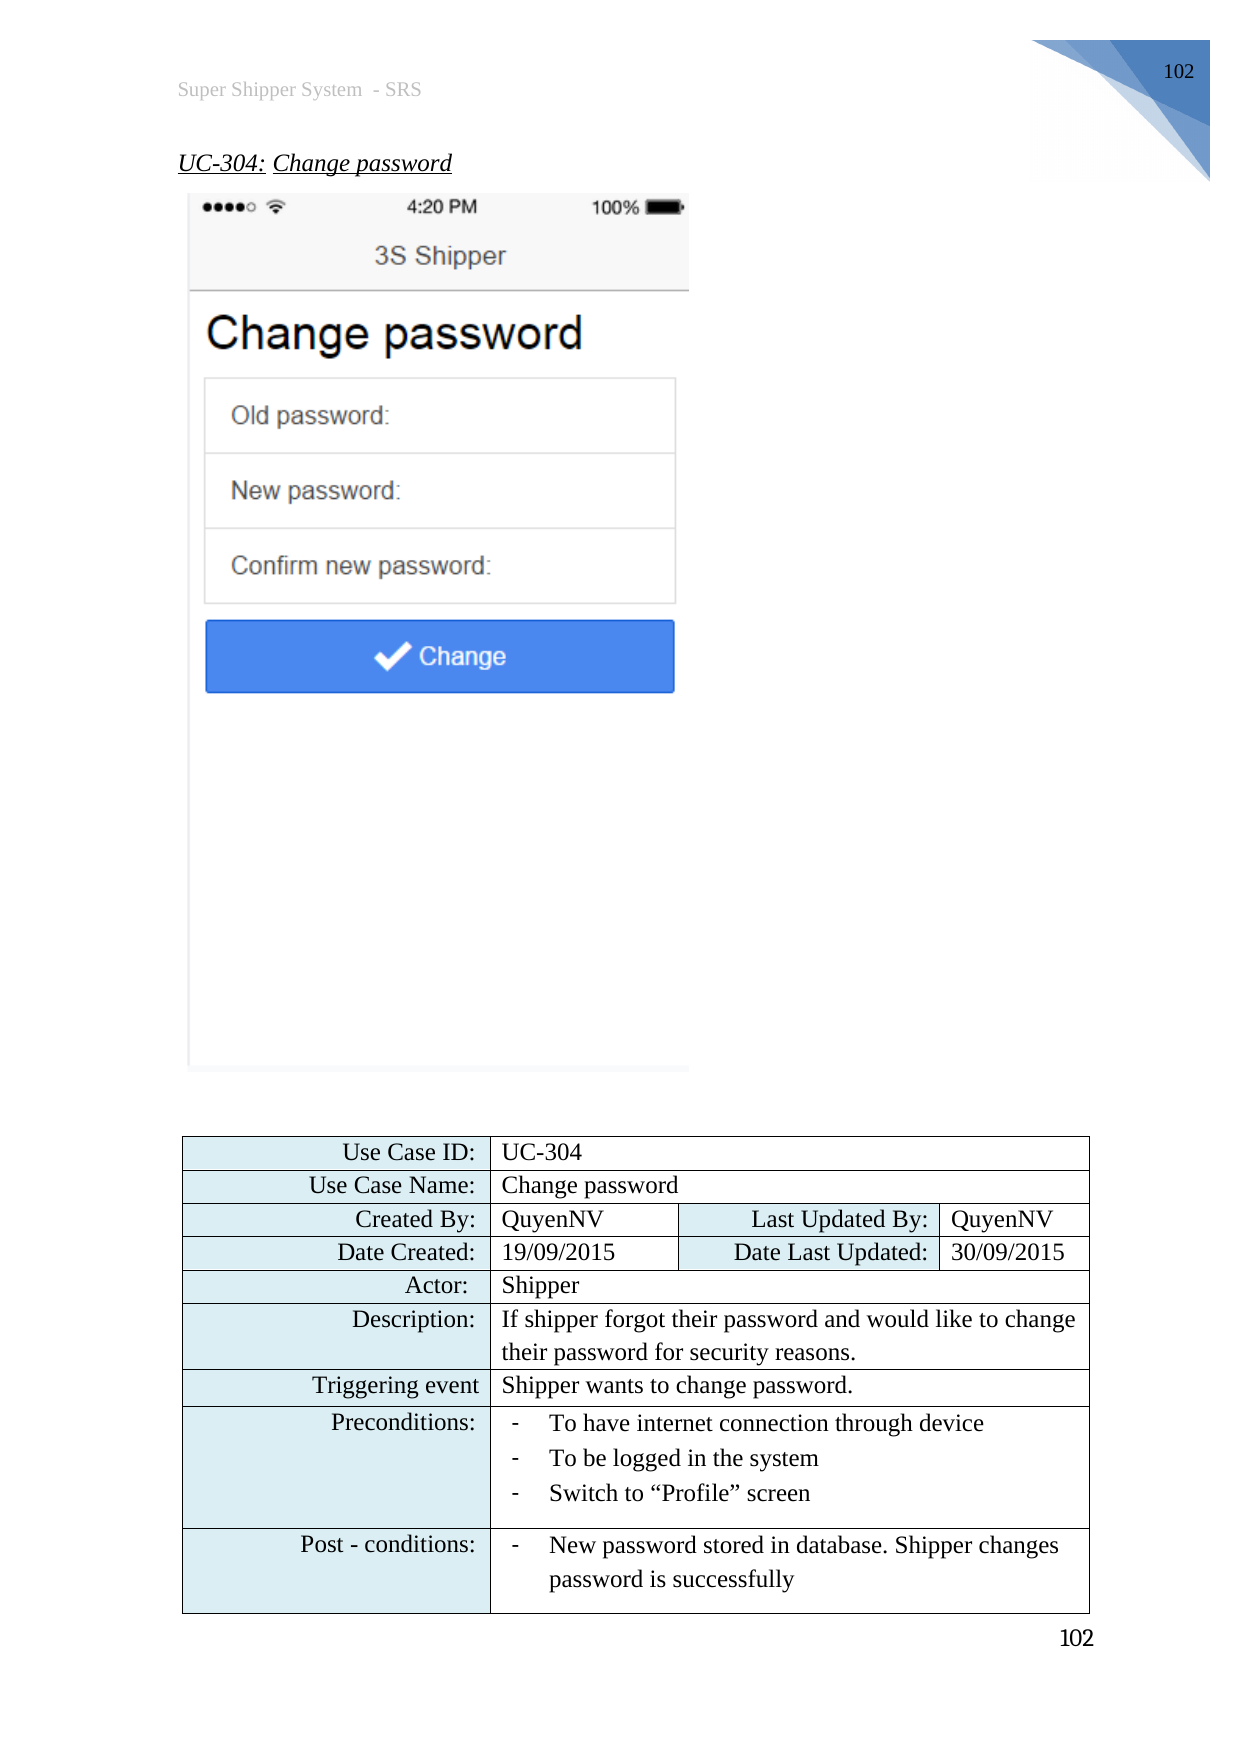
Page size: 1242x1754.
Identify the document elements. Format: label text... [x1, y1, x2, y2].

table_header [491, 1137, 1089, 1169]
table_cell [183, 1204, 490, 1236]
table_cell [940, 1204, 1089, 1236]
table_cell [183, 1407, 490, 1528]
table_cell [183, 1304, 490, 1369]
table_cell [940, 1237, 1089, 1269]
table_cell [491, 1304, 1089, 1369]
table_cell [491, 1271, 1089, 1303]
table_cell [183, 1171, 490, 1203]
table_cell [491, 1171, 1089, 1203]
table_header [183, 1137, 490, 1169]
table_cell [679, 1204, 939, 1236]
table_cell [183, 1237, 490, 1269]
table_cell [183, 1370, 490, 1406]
picture [187, 193, 689, 1072]
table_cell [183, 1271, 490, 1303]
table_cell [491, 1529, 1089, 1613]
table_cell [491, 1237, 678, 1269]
subtitle UC-304: Change password [177, 148, 1094, 176]
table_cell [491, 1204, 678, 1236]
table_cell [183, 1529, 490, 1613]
picture [1029, 40, 1210, 182]
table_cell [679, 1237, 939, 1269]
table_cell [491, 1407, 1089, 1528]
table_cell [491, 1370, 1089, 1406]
